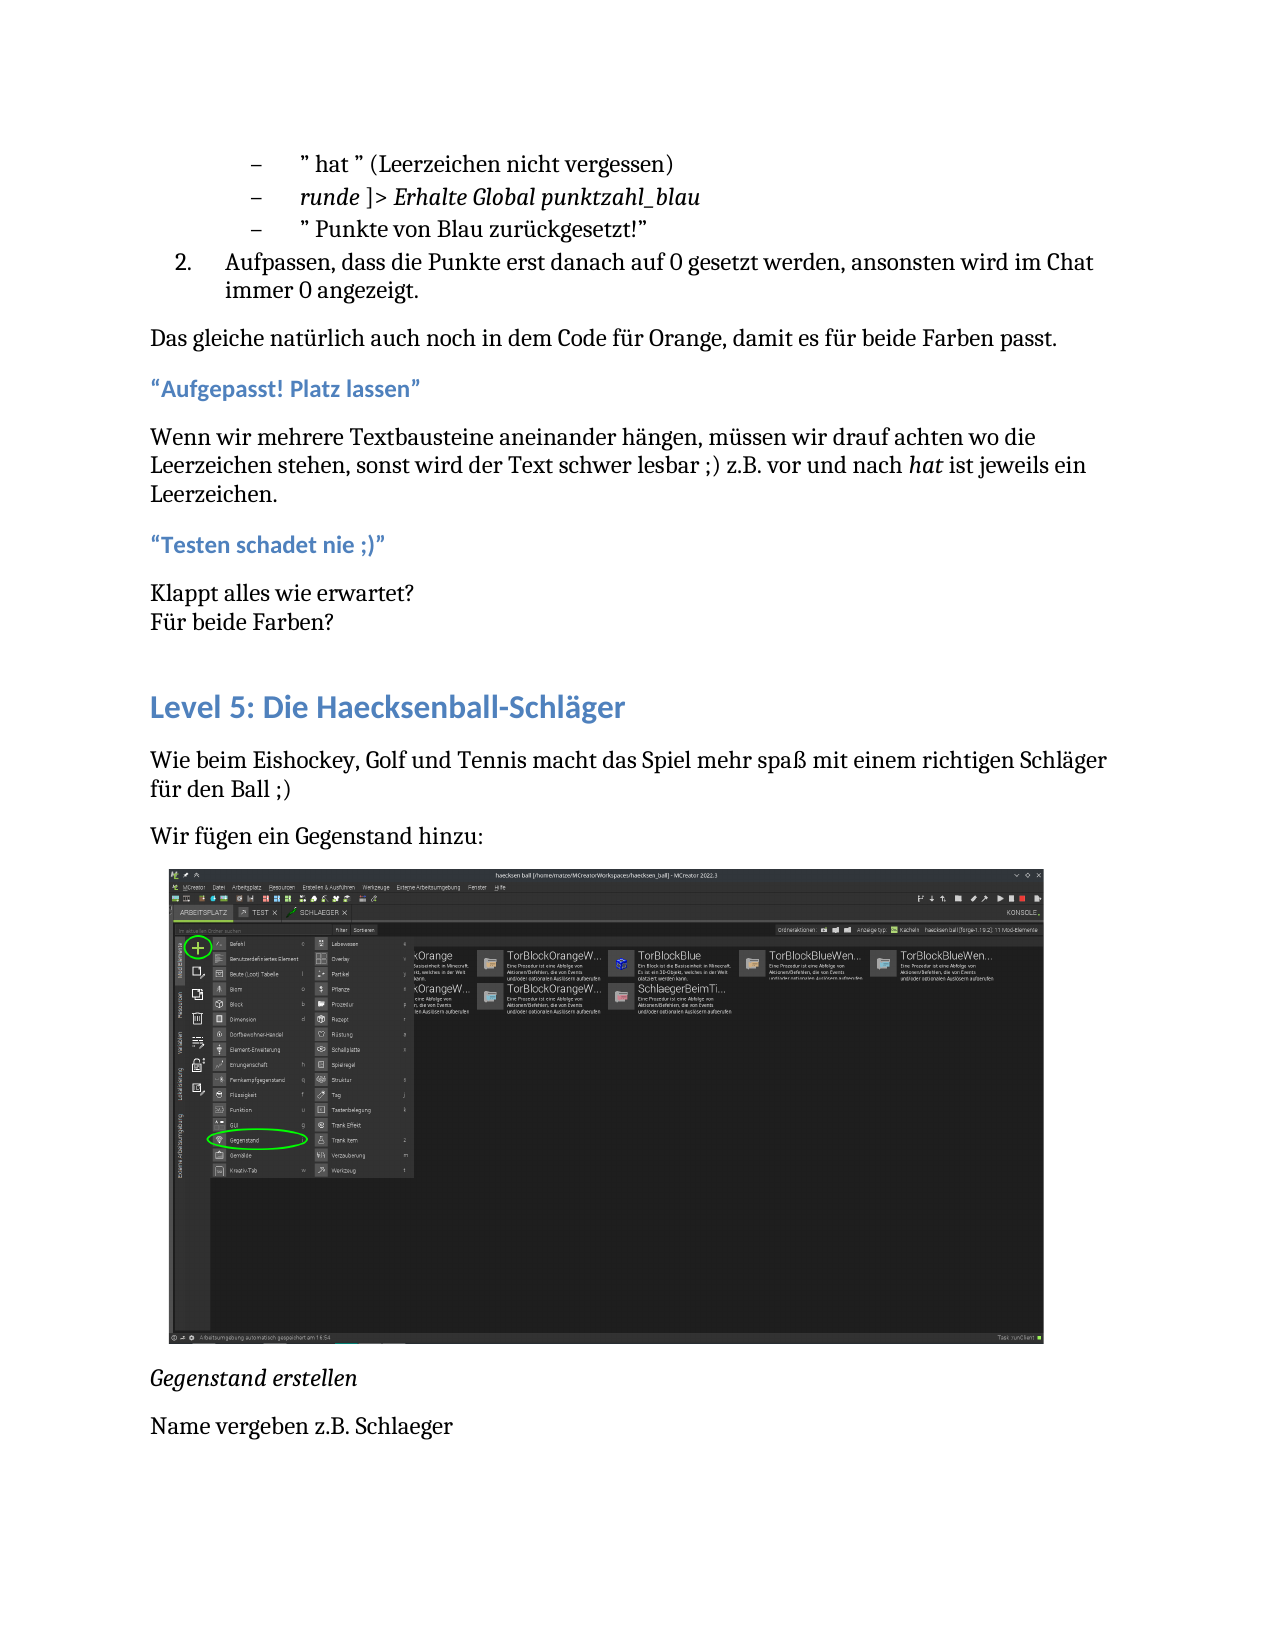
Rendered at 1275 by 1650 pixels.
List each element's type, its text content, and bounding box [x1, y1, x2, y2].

text Wenn wir mehrere Textbausteine aneinander hängen, müssen wir drauf achten wo die Leerzeichen stehen, sonst wird der Text schwer lesbar ;) z.B. vor und nach hat ist jeweils ein Leerzeichen. [150, 423, 1125, 509]
list Aufpassen, dass die Punkte erst danach auf 0 gesetzt werden, ansonsten wird im Chat immer 0 angezeigt. [175, 247, 1125, 305]
text Name vergeben z.B. Schlaeger [150, 1412, 1125, 1440]
list runde ]> Erhalte Global punktzahl_blau [250, 182, 1125, 211]
list ” hat ” (Leerzeichen nicht vergessen) [250, 150, 1125, 179]
text Klappt alles wie erwartet? Für beide Farben? [150, 579, 1125, 636]
text Das gleiche natürlich auch noch in dem Code für Orange, damit es für beide Farben passt. [150, 324, 1125, 352]
list ” Punkte von Blau zurückgesetzt!” [250, 215, 1125, 244]
picture [168, 869, 1044, 1344]
subtitle Level 5: Die Haecksenball-Schläger [150, 686, 1125, 727]
text Wir fügen ein Gegenstand hinzu: [150, 822, 1125, 851]
text Wie beim Eishockey, Golf und Tennis macht das Spiel mehr spaß mit einem richtigen Schläger für den Ball ;) [150, 746, 1125, 803]
subtitle “Testen schadet nie ;)” [150, 530, 1125, 560]
text Gegenstand erstellen [150, 1364, 1125, 1393]
subtitle “Aufgepasst! Platz lassen” [150, 373, 1125, 404]
